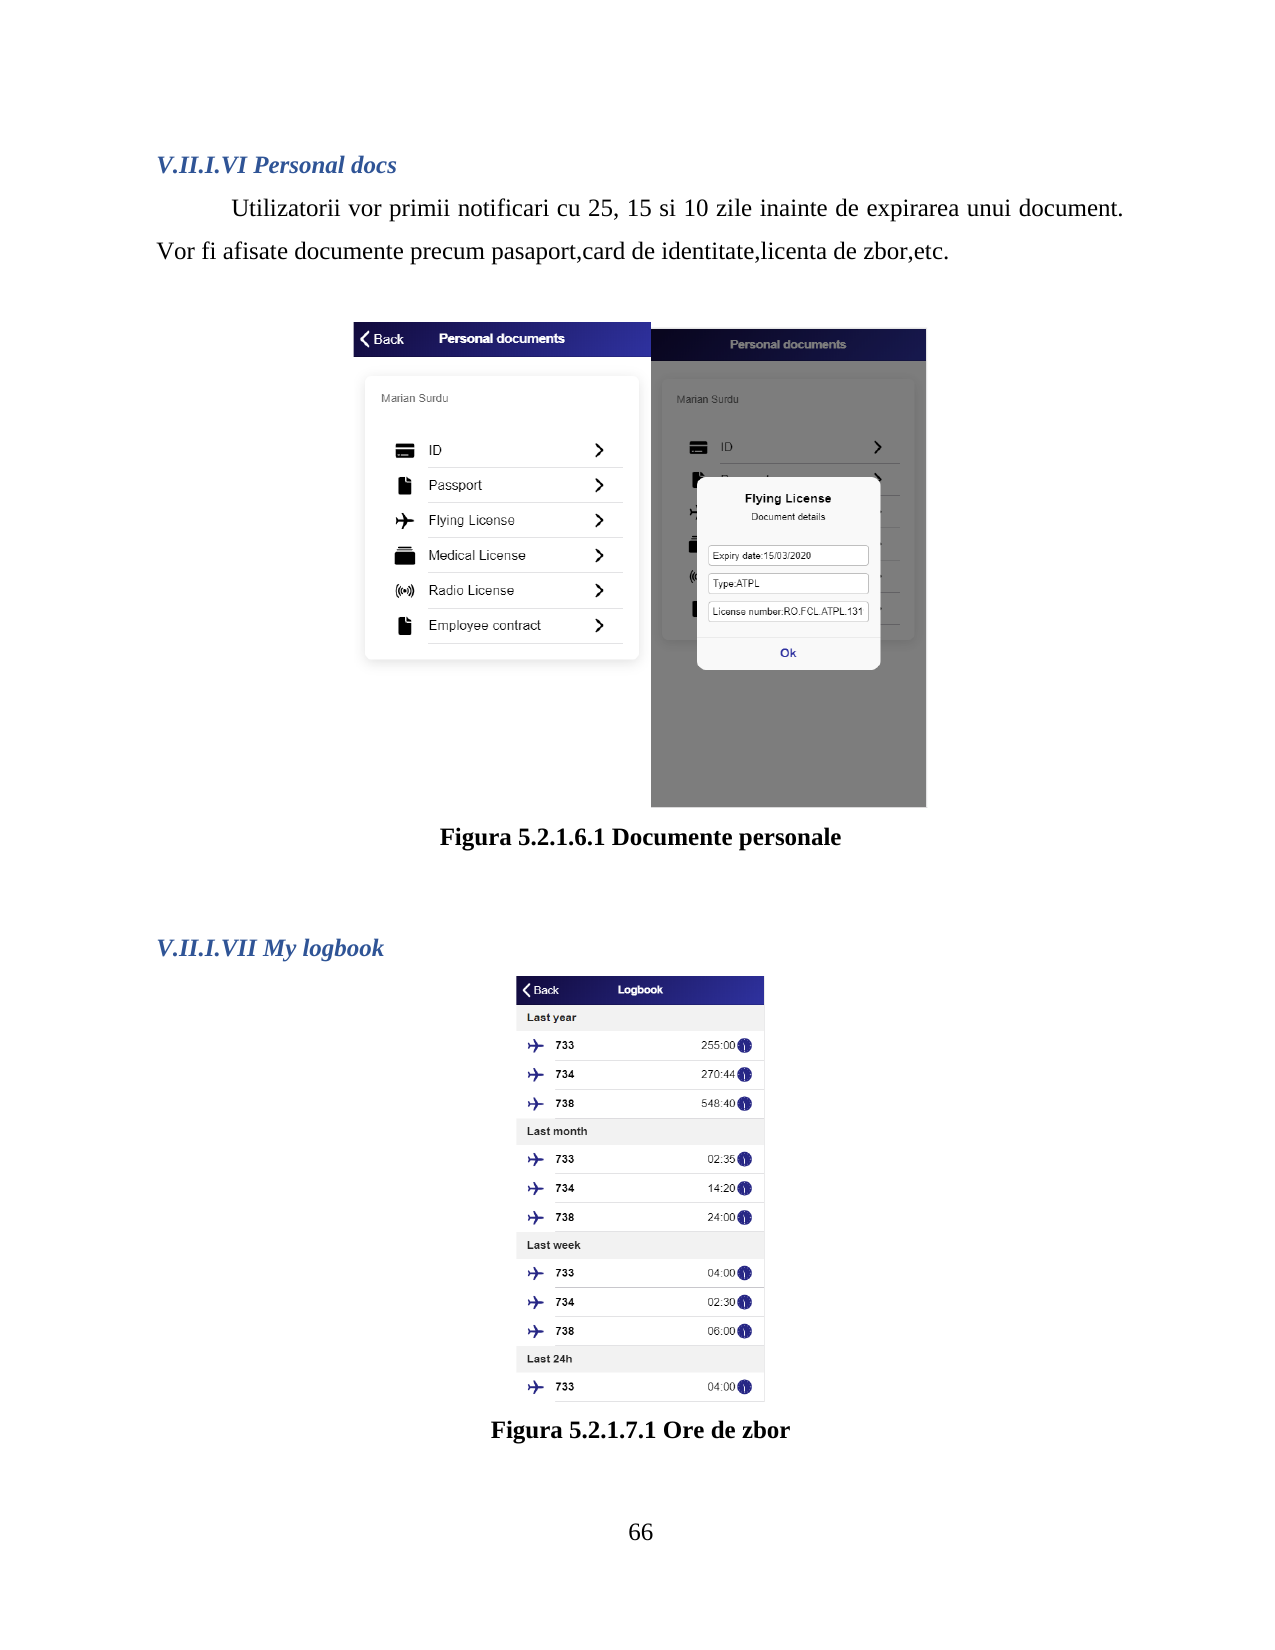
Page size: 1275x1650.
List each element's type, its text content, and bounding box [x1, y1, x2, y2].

text Utilizatorii vor primii notificari cu 25, 15 si 10 zile inainte de expirarea unui document. Vor fi afisate documente precum pasaport,card de identitate,licenta de zbor,etc. [156, 193, 1125, 265]
text Figura 5.2.1.6.1 Documente personale [156, 822, 1125, 851]
text Figura 5.2.1.7.1 Ore de zbor [156, 1416, 1125, 1444]
picture [353, 322, 928, 808]
subtitle V.II.I.VI Personal docs [156, 150, 1125, 179]
subtitle V.II.I.VII My logbook [156, 933, 1125, 962]
picture [516, 976, 765, 1402]
